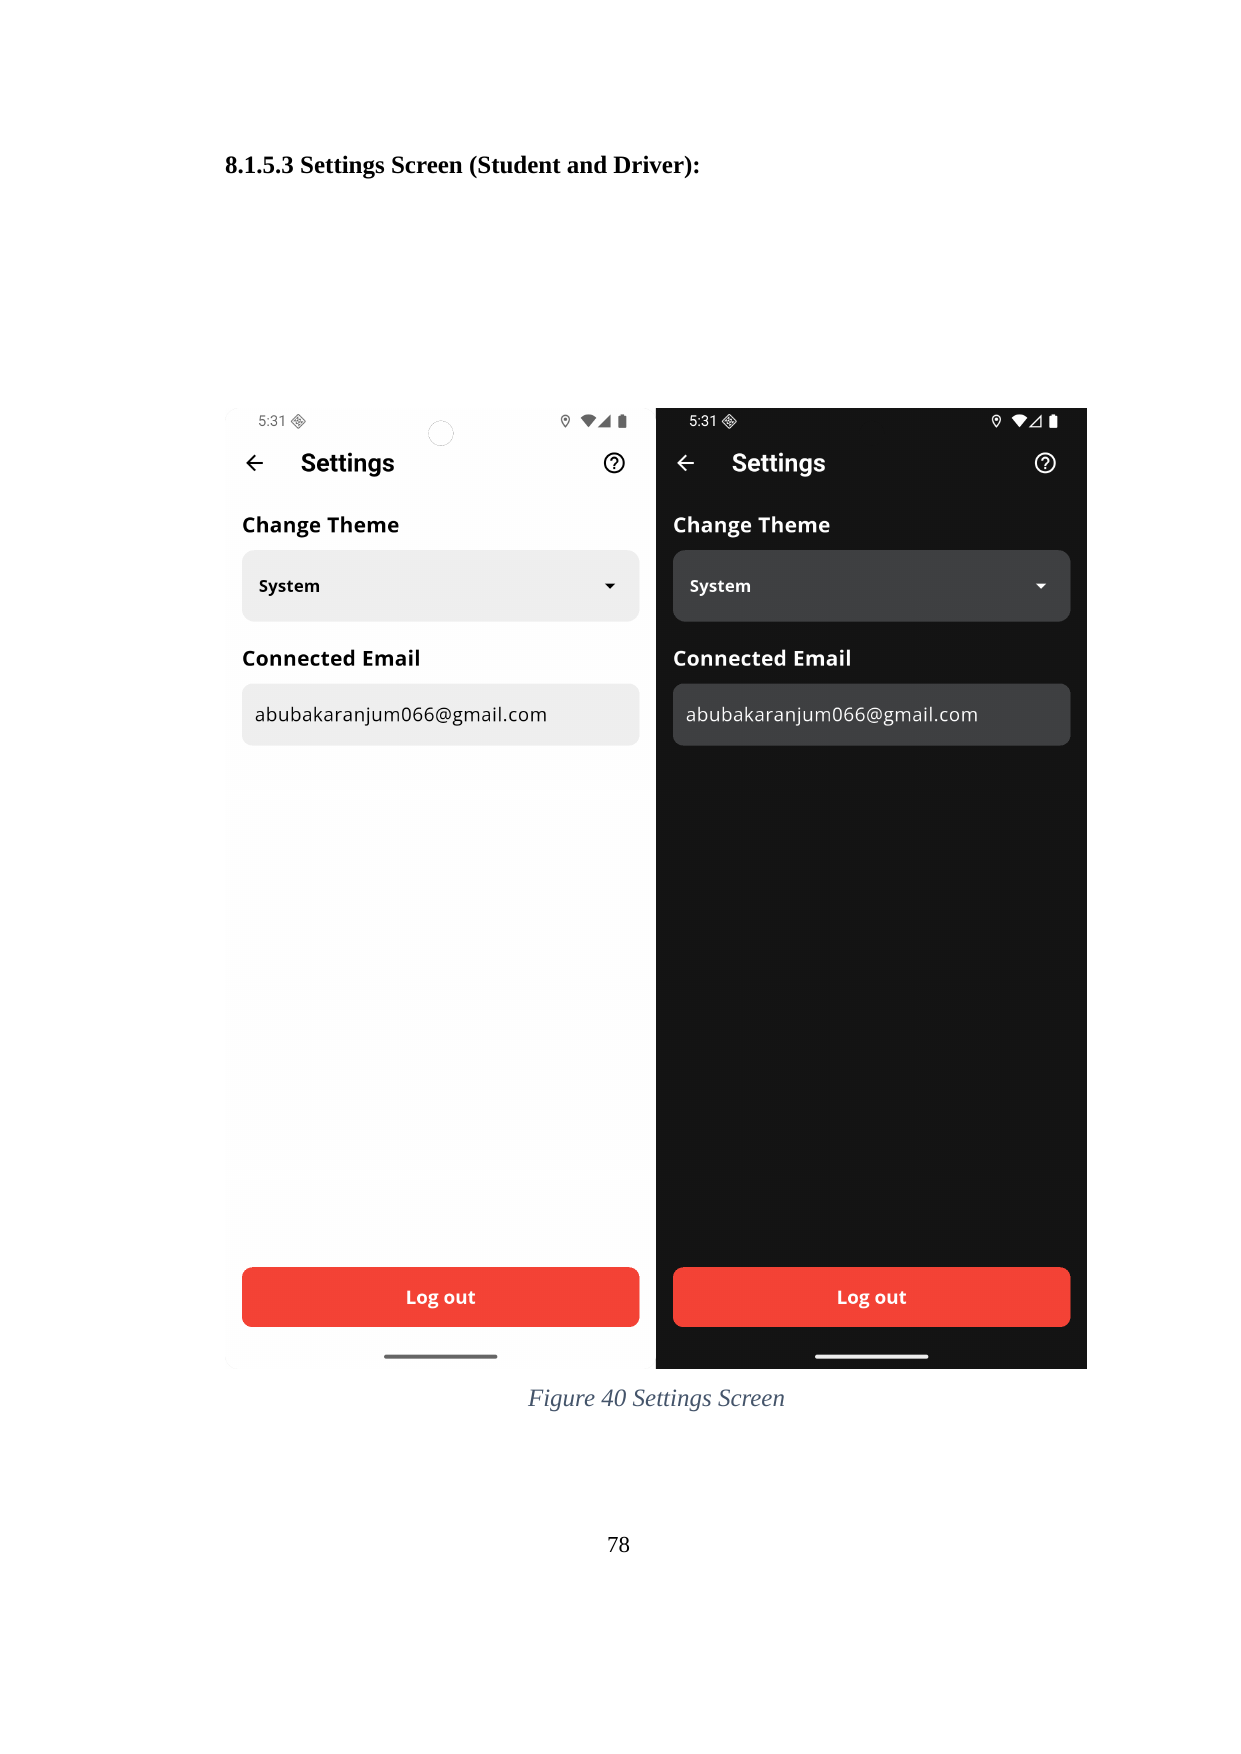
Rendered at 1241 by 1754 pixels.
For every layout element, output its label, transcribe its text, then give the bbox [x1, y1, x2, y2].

text 8.1.5.3 Settings Screen (Student and Driver): [225, 150, 1090, 179]
picture [225, 408, 1087, 1369]
